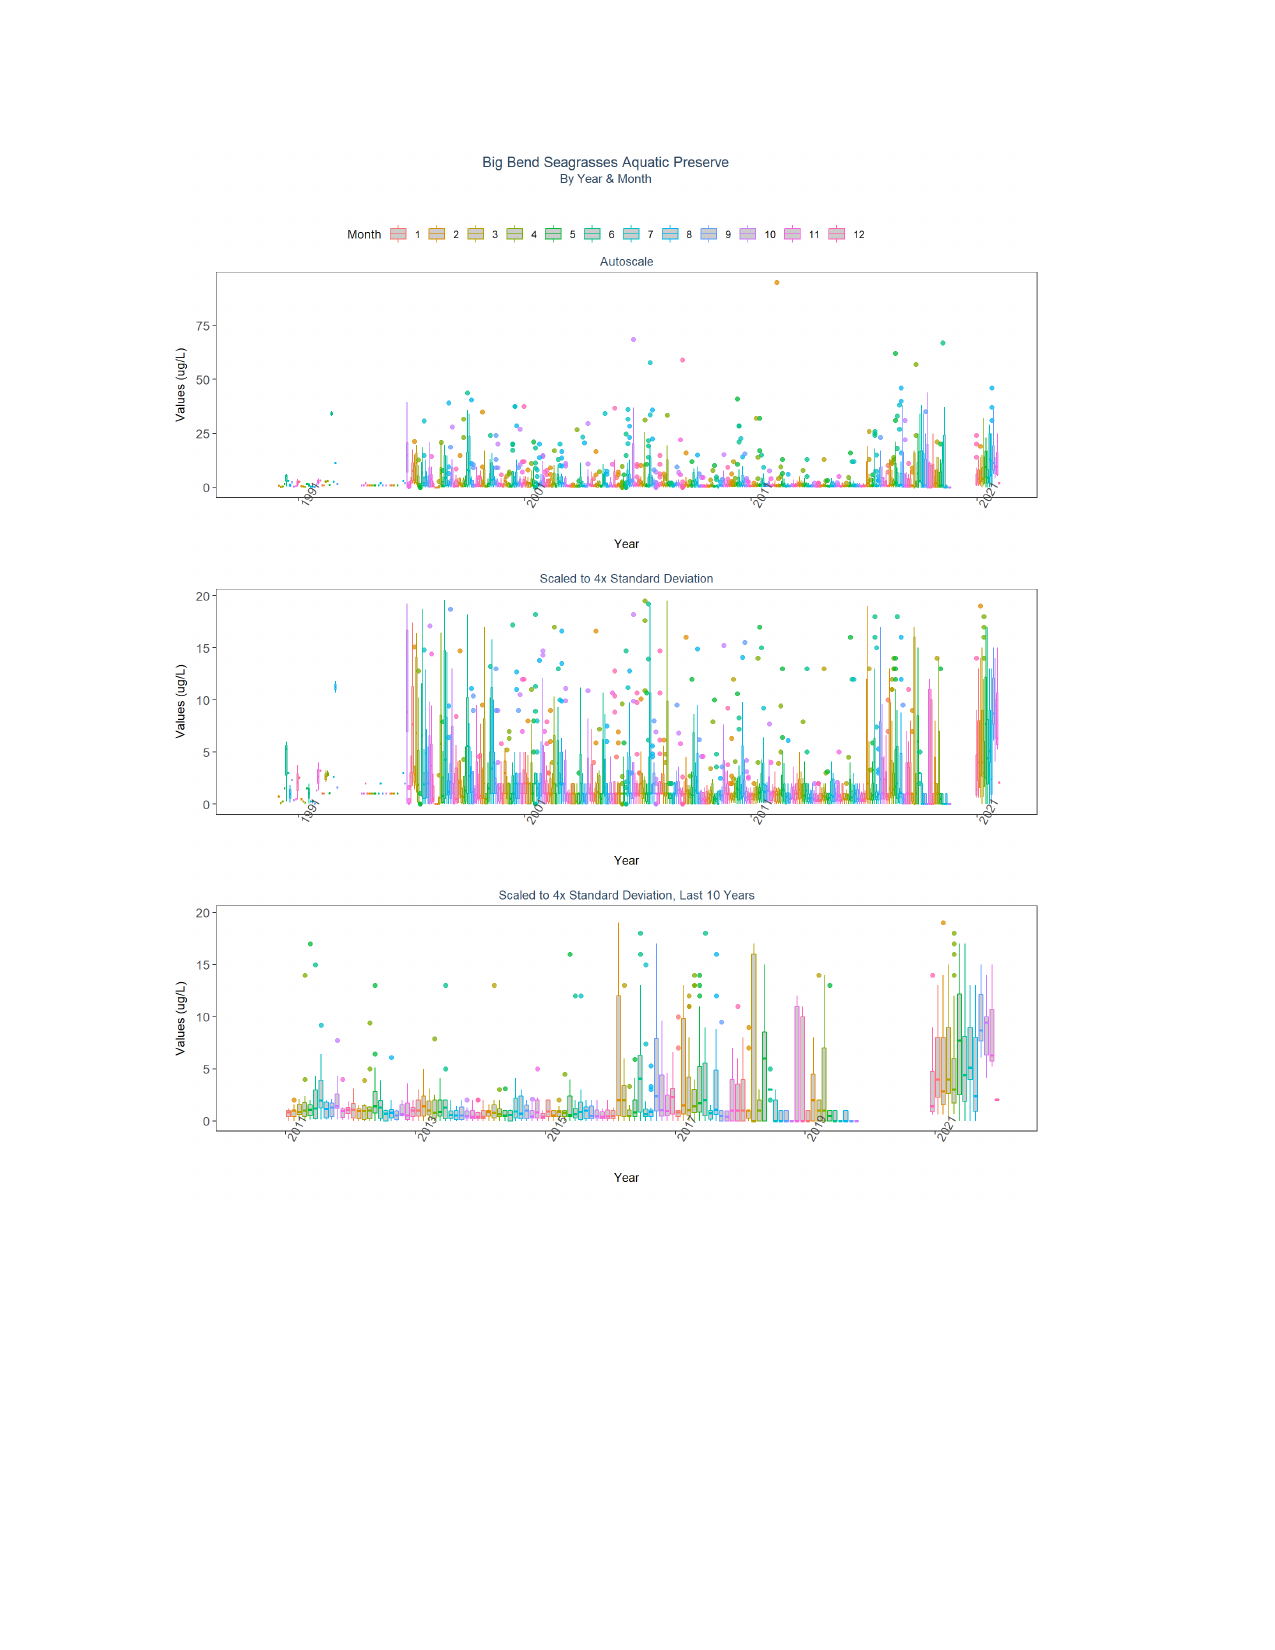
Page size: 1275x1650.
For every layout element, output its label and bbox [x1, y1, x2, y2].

picture [168, 150, 1044, 1200]
